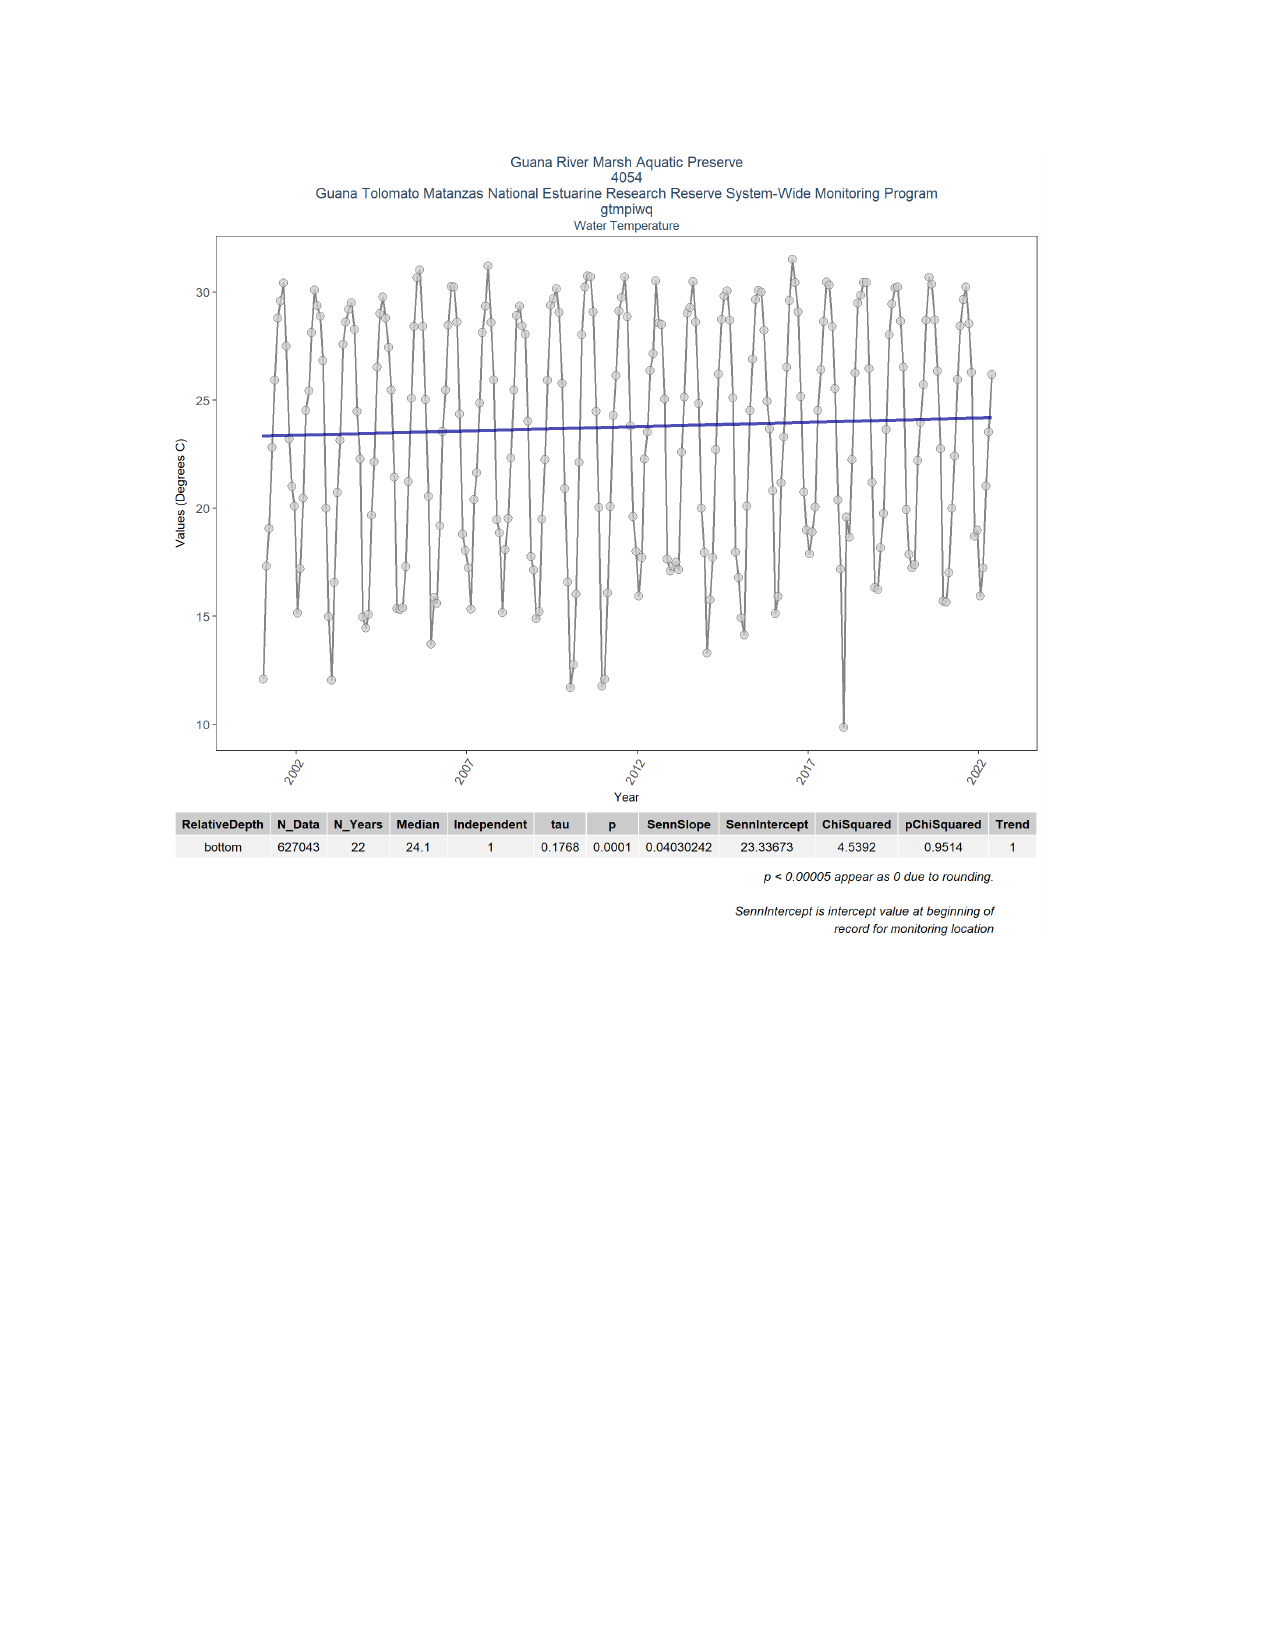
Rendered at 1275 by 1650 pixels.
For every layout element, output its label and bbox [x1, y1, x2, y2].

picture [168, 150, 1044, 938]
